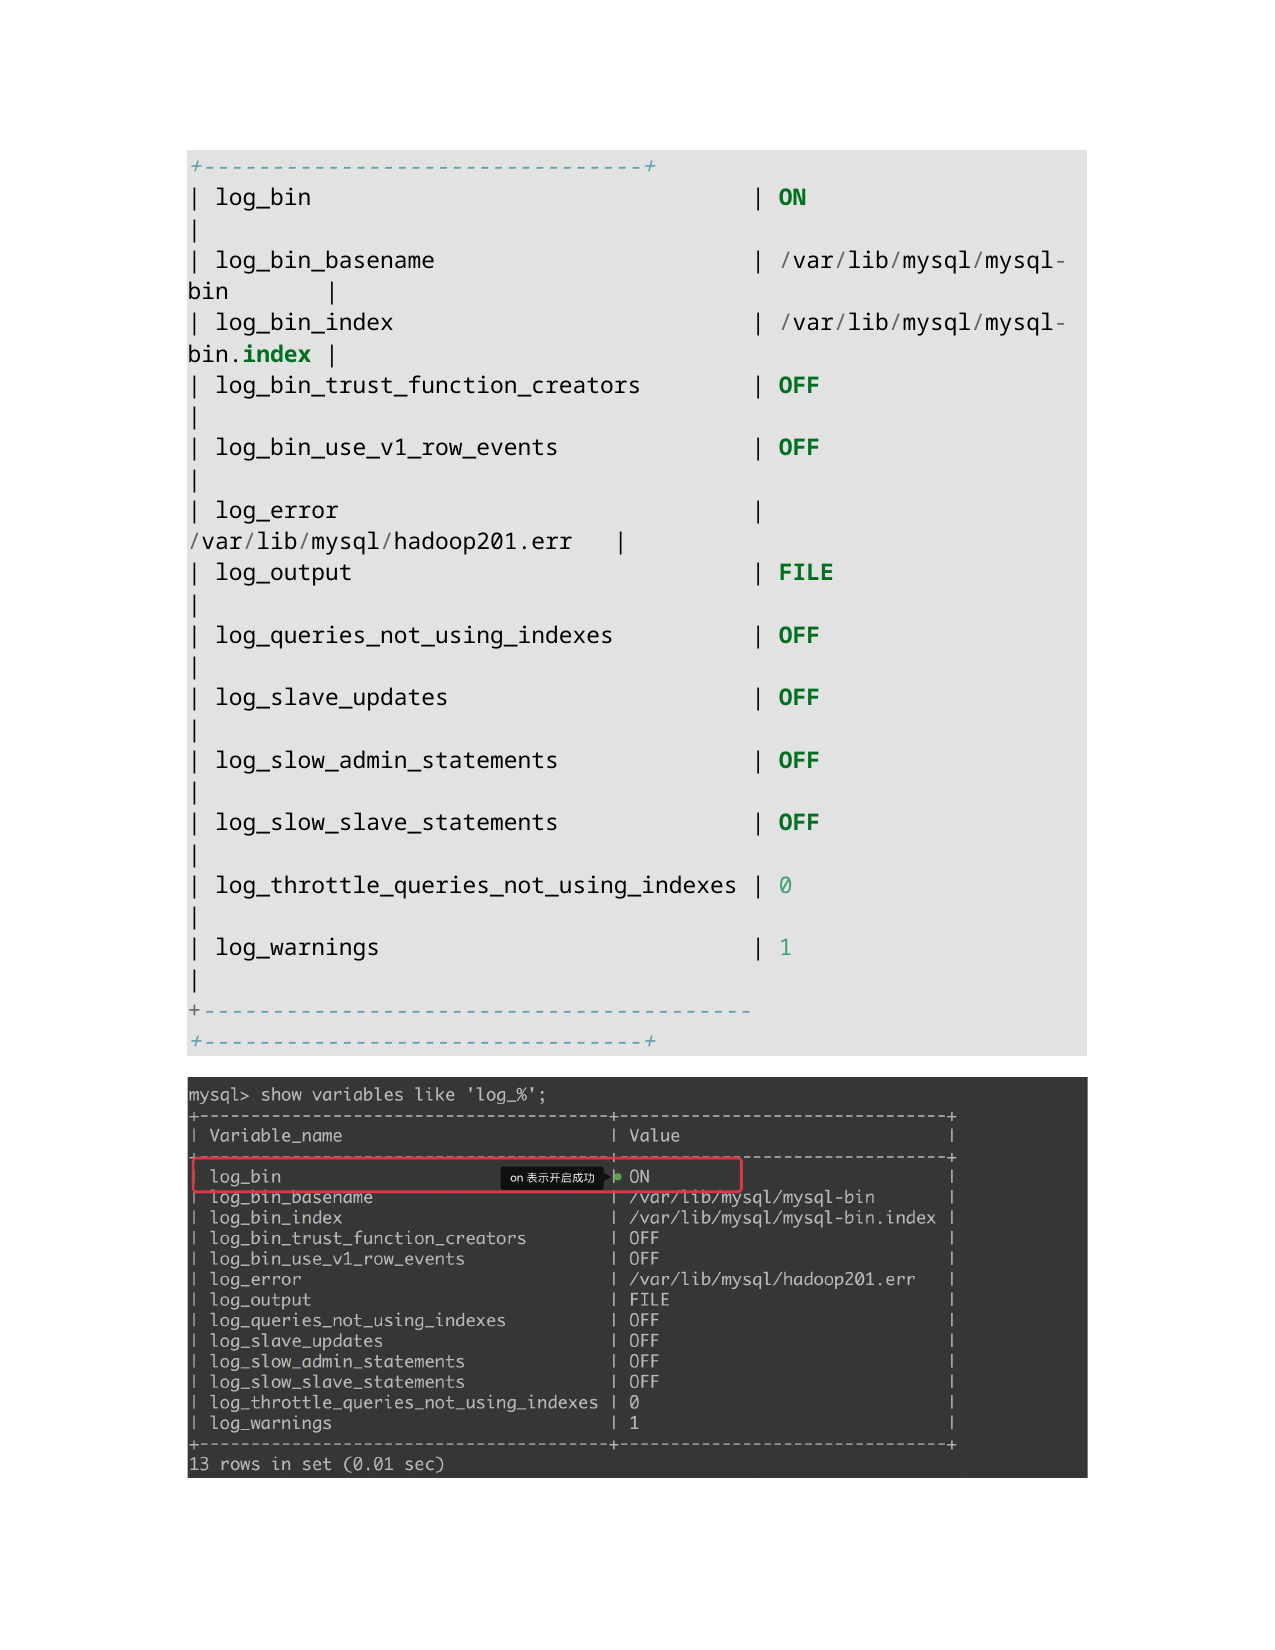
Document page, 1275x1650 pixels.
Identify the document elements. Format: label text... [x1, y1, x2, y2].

picture [187, 1077, 1088, 1478]
